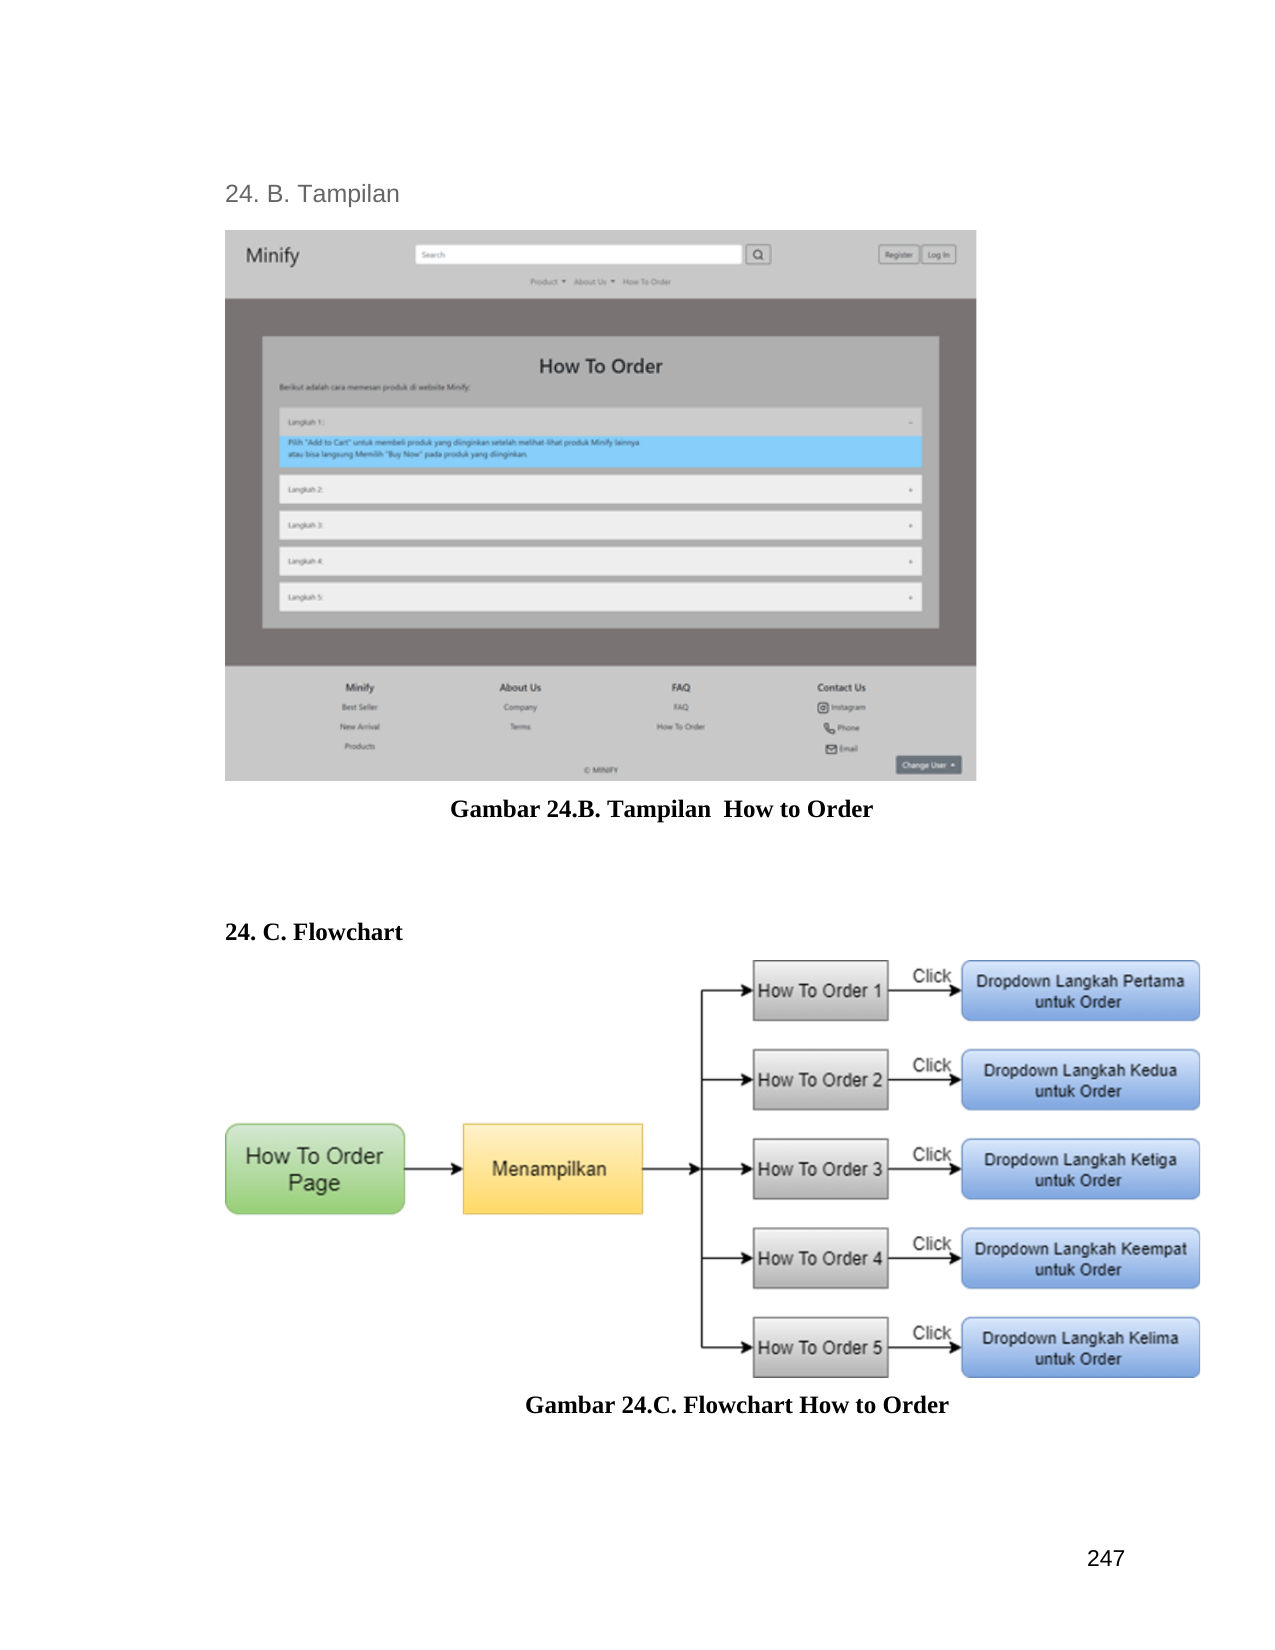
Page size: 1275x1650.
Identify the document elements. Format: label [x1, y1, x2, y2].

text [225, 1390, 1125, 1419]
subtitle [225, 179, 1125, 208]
picture [225, 960, 1200, 1378]
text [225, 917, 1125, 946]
picture [225, 230, 977, 781]
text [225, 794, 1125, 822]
